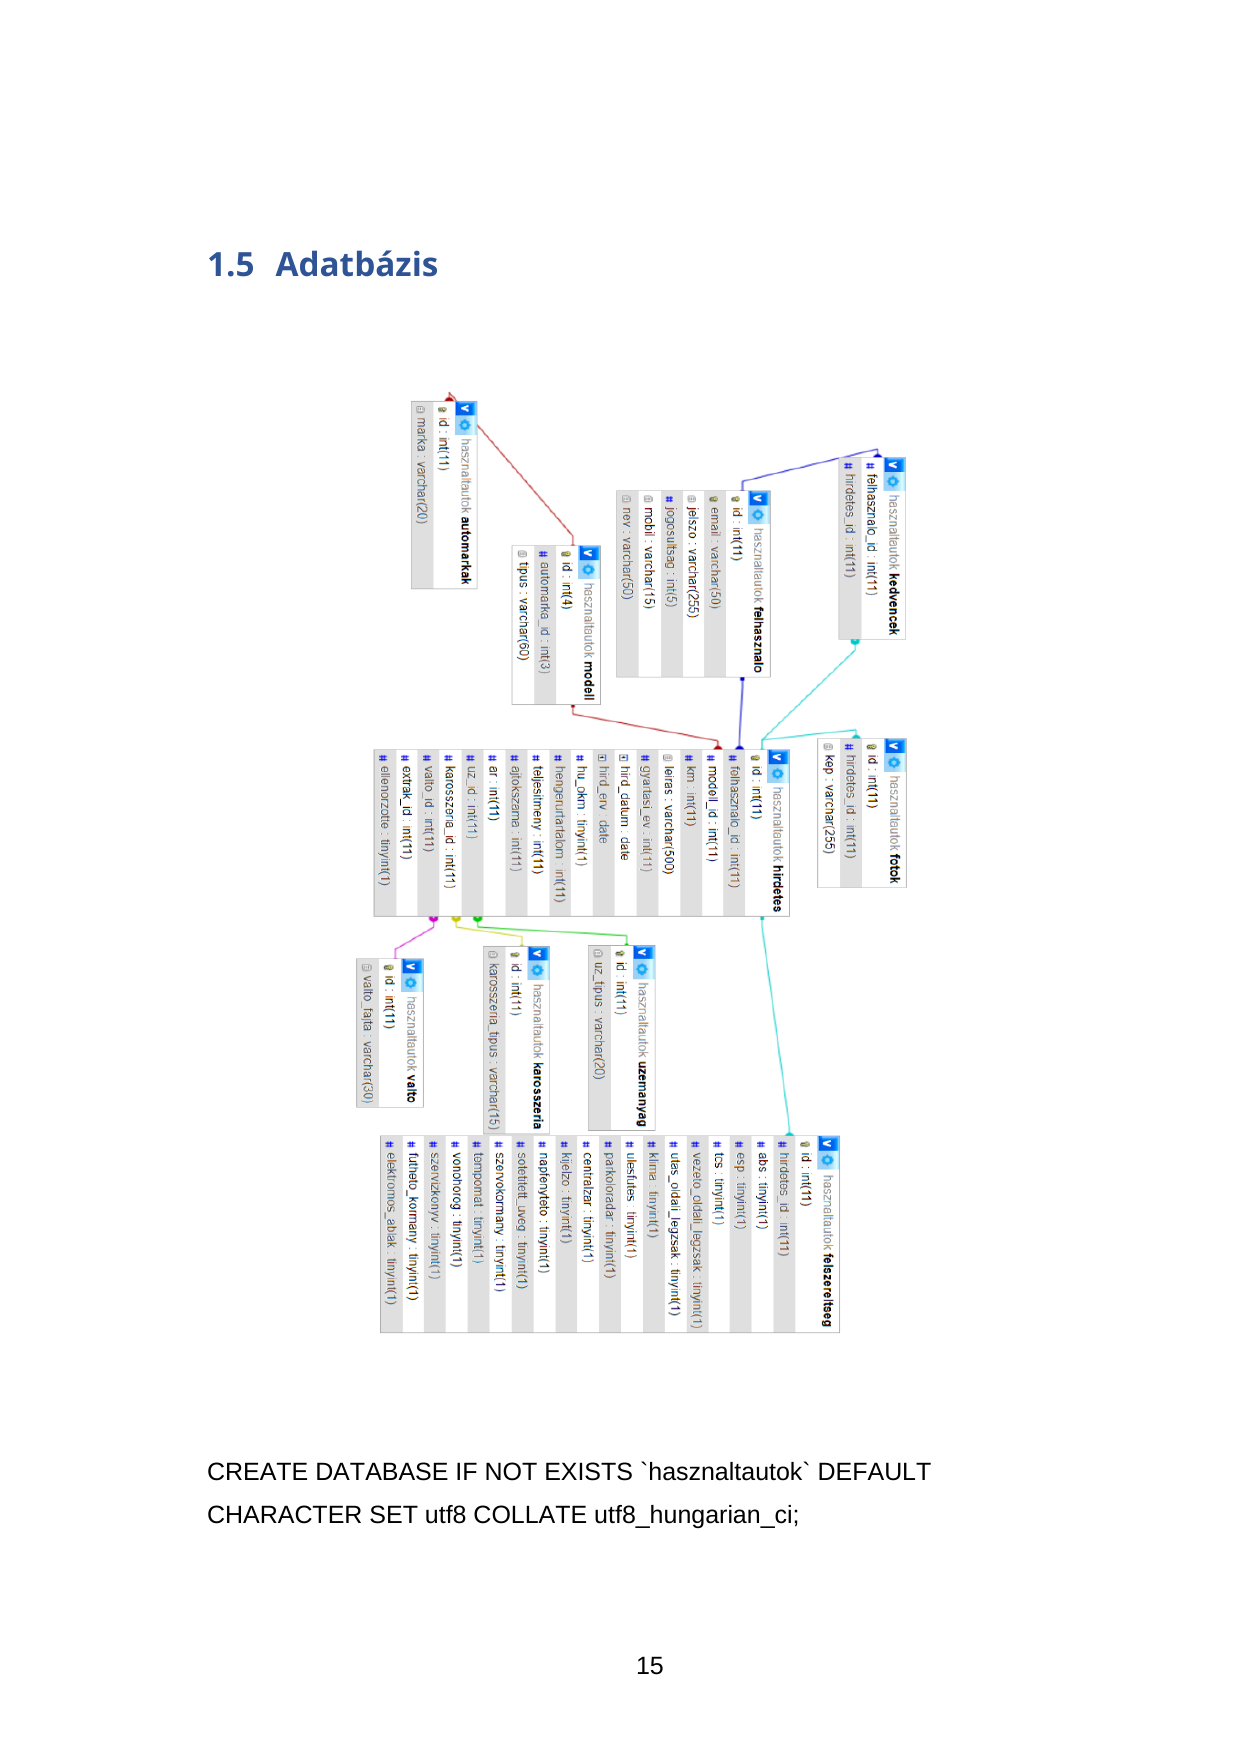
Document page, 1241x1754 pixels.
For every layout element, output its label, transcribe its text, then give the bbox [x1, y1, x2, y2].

picture [312, 338, 989, 1393]
subtitle Adatbázis [207, 241, 1092, 286]
